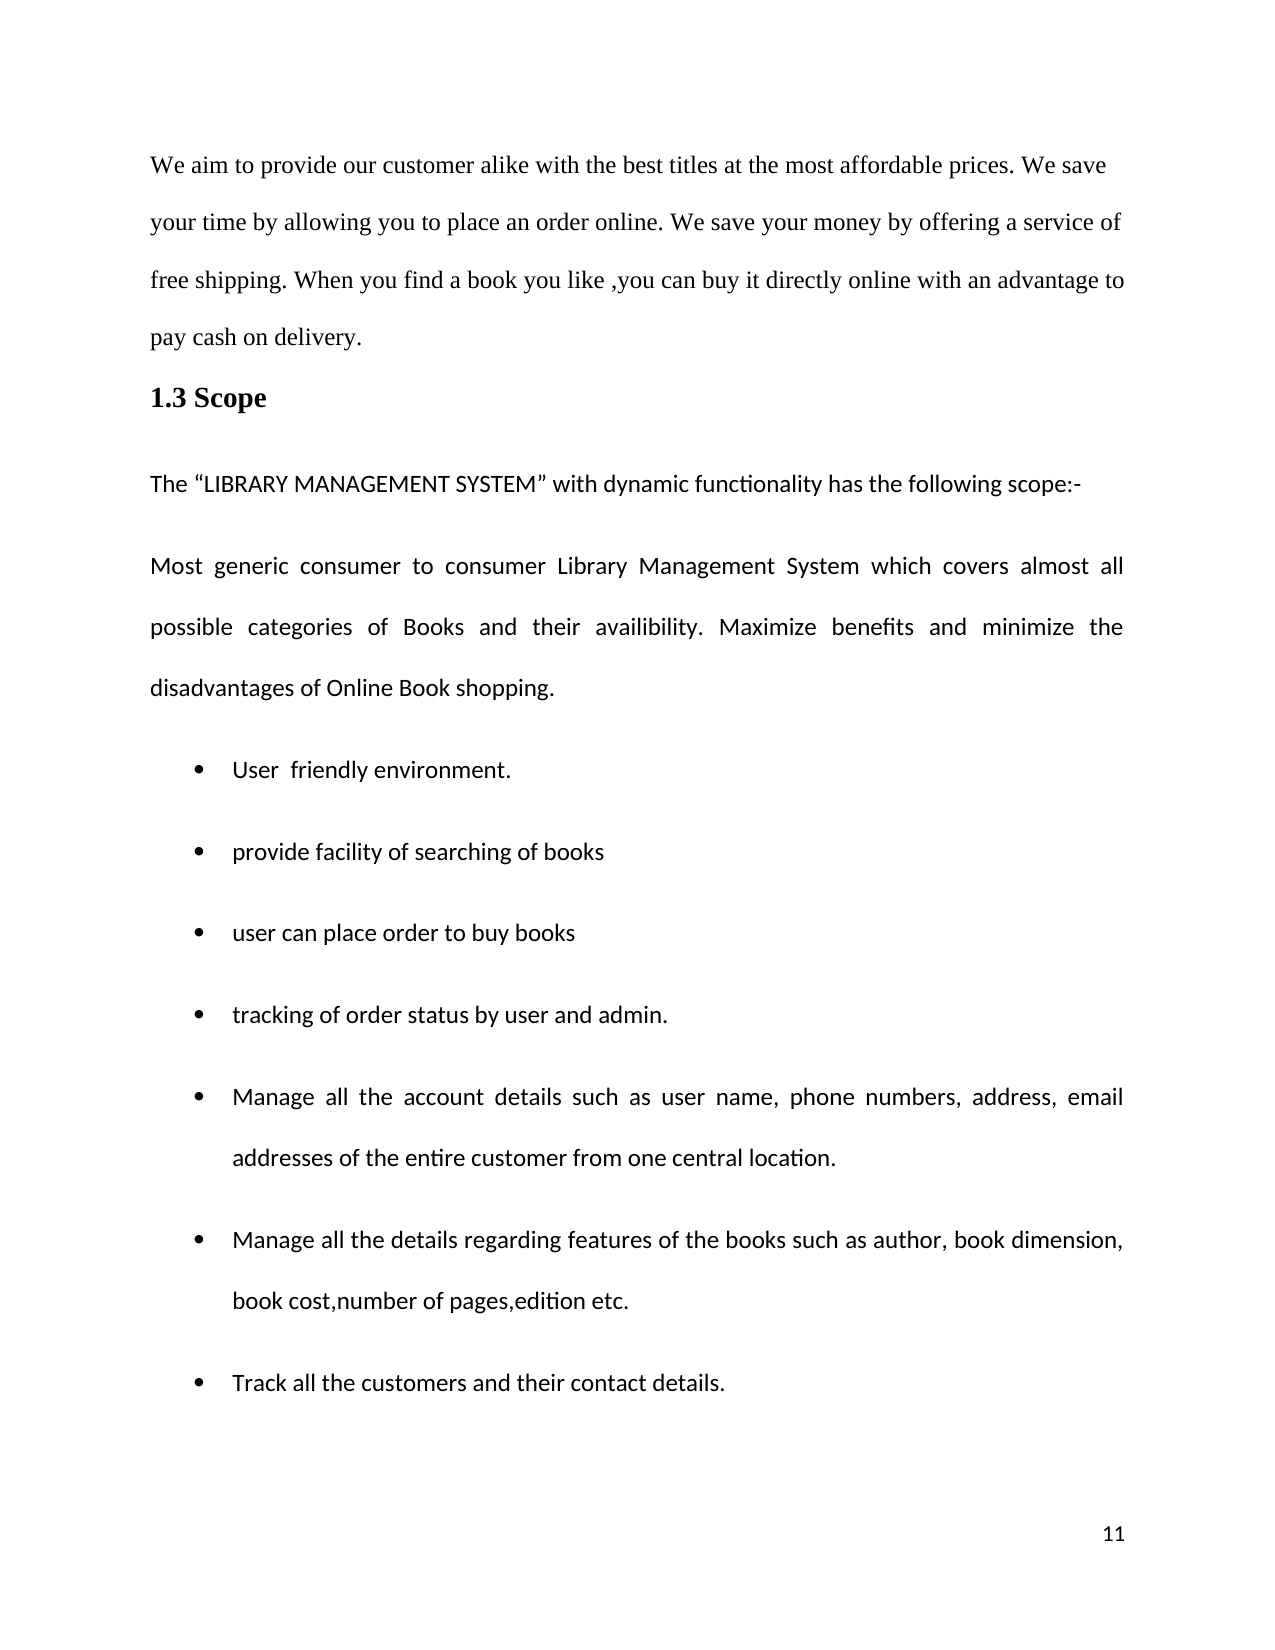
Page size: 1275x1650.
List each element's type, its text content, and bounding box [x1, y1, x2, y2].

text We aim to provide our customer alike with the best titles at the most affordable prices. We save your time by allowing you to place an order online. We save your money by offering a service of free shipping. When you find a book you like ,you can buy it directly online with an advantage to pay cash on delivery. [150, 150, 1125, 351]
list Track all the customers and their contact details. [194, 1367, 1125, 1398]
list provide facility of searching of books [194, 836, 1125, 866]
list Manage all the account details such as user name, phone numbers, address, email addresses of the entire customer from one central location. [194, 1081, 1125, 1173]
list user can place order to buy books [194, 917, 1125, 948]
text Most generic consumer to consumer Library Management System which covers almost all possible categories of Books and their availibility. Maximize benefits and minimize the disadvantages of Online Book shopping. [150, 550, 1125, 702]
list tracking of order status by user and admin. [194, 999, 1125, 1030]
list Manage all the details regarding features of the books such as author, book dimension, book cost,number of pages,edition etc. [194, 1224, 1125, 1316]
list User friendly environment. [194, 754, 1125, 784]
text 1.3 Scope [150, 380, 1125, 413]
text The “LIBRARY MANAGEMENT SYSTEM” with dynamic functionality has the following scope:- [150, 468, 1125, 498]
